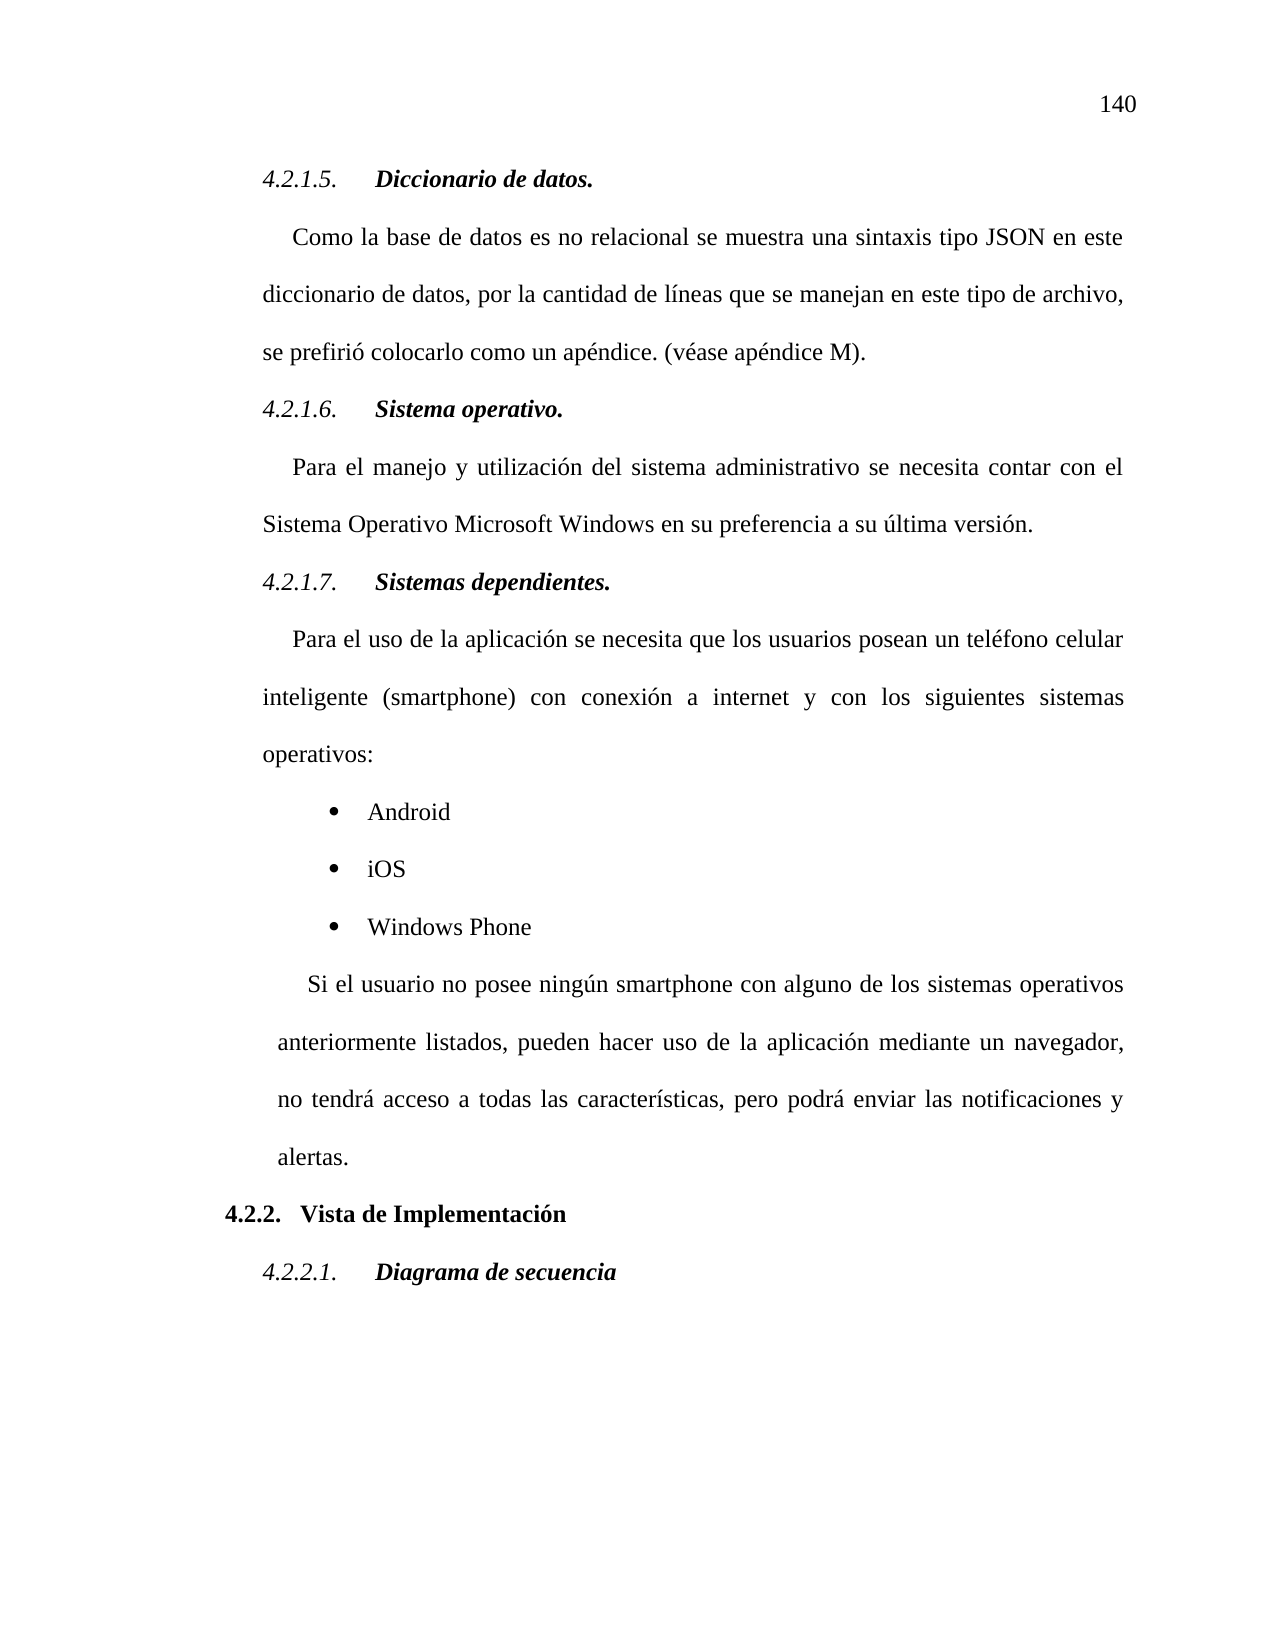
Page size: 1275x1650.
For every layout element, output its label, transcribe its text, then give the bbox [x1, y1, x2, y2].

text Para el manejo y utilización del sistema administrativo se necesita contar con el Sistema Operativo Microsoft Windows en su preferencia a su última versión. [262, 452, 1125, 538]
text Si el usuario no posee ningún smartphone con alguno de los sistemas operativos anteriormente listados, pueden hacer uso de la aplicación mediante un navegador, no tendrá acceso a todas las características, pero podrá enviar las notificaciones y alertas. [277, 969, 1125, 1171]
subtitle Sistemas dependientes. [262, 567, 1125, 596]
list Windows Phone [329, 912, 1125, 941]
subtitle Sistema operativo. [262, 394, 1125, 423]
subtitle Diagrama de secuencia [262, 1257, 1125, 1286]
text Para el uso de la aplicación se necesita que los usuarios posean un teléfono celular inteligente (smartphone) con conexión a internet y con los siguientes sistemas operativos: [262, 624, 1125, 768]
list iOS [329, 854, 1125, 883]
text Como la base de datos es no relacional se muestra una sintaxis tipo JSON en este diccionario de datos, por la cantidad de líneas que se manejan en este tipo de archivo, se prefirió colocarlo como un apéndice. (véase apéndice M). [262, 222, 1125, 366]
list Android [329, 797, 1125, 826]
subtitle Diccionario de datos. [262, 164, 1125, 193]
subtitle Vista de Implementación [225, 1199, 1125, 1228]
